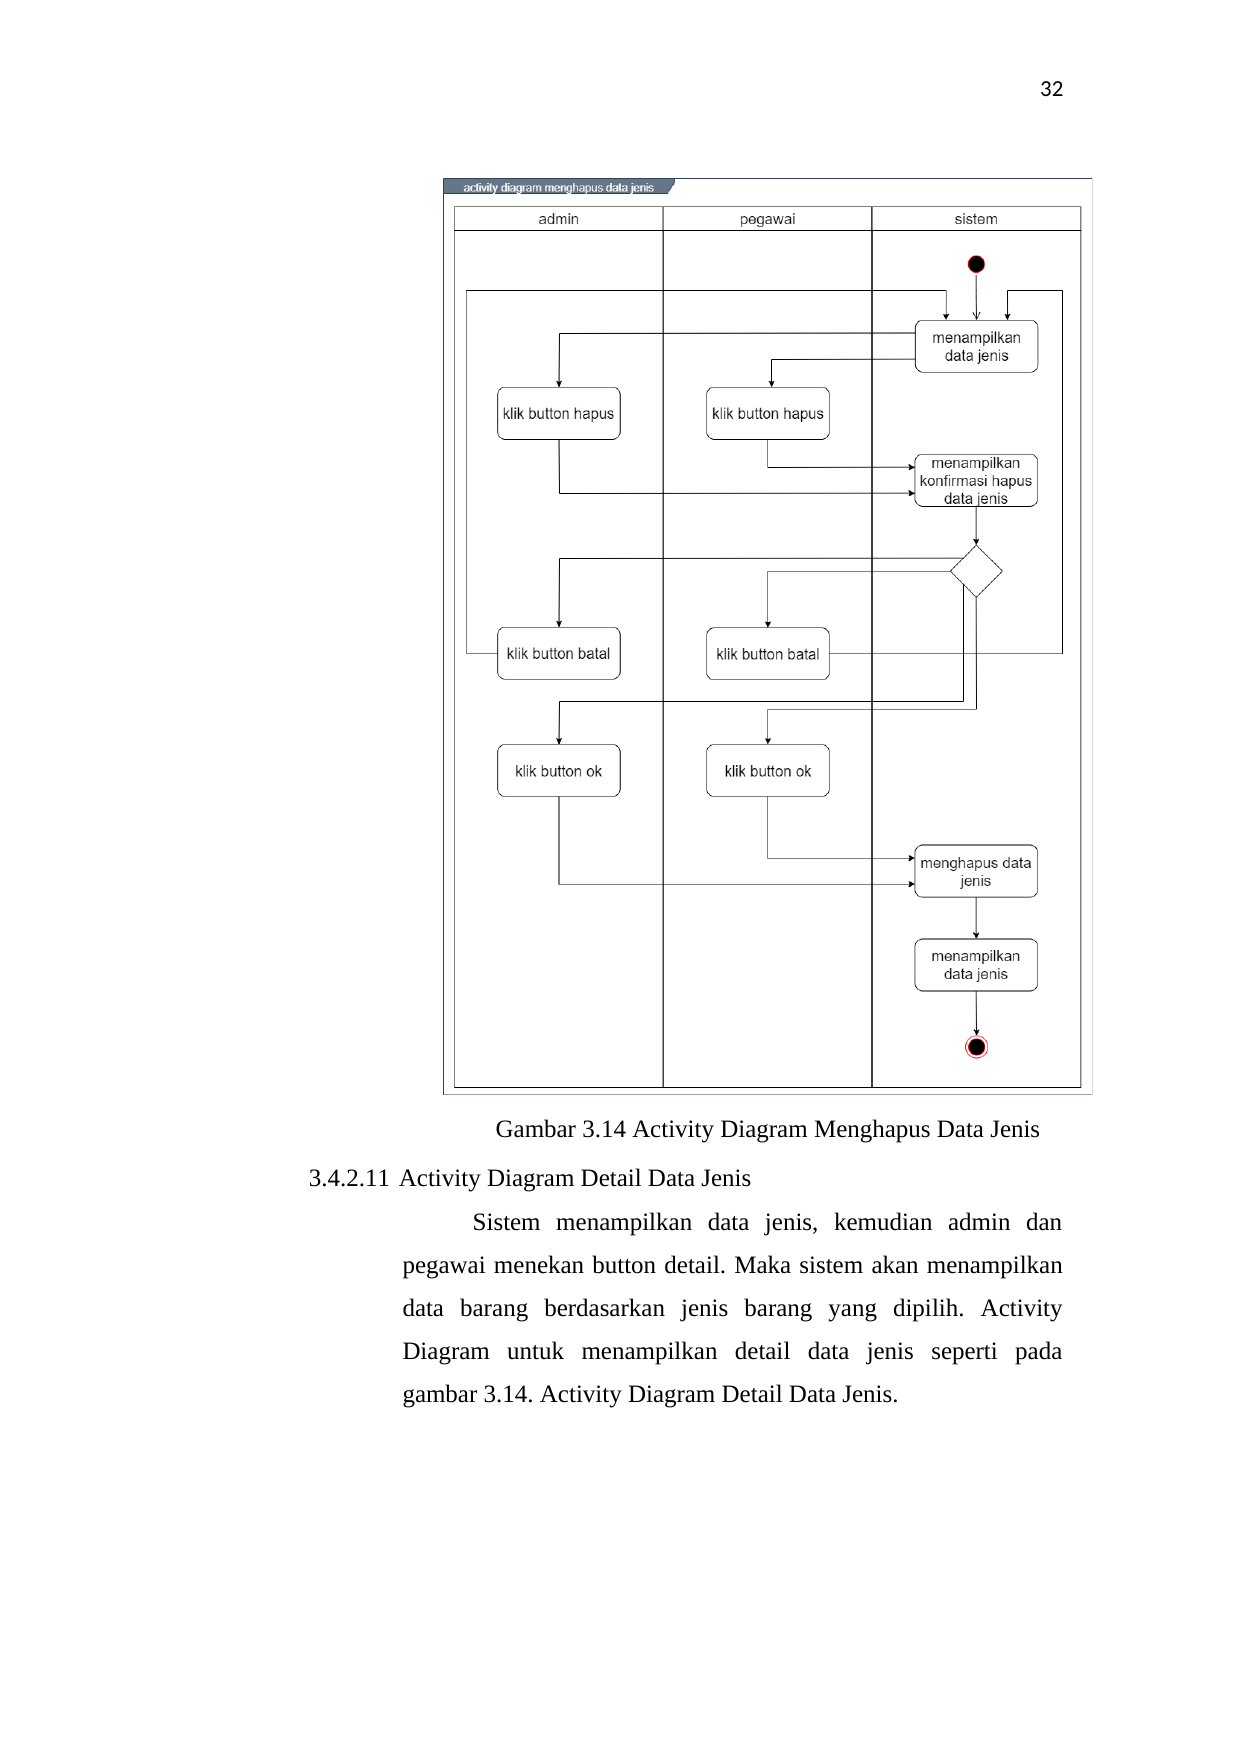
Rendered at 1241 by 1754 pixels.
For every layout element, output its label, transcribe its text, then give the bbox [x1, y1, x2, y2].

picture [443, 177, 1093, 1095]
subtitle Activity Diagram Detail Data Jenis [309, 1163, 1063, 1192]
text Sistem menampilkan data jenis, kemudian admin dan pegawai menekan button detail. Maka sistem akan menampilkan data barang berdasarkan jenis barang yang dipilih. Activity Diagram untuk menampilkan detail data jenis seperti pada gambar 3.14. Activity Diagram Detail Data Jenis. [402, 1207, 1063, 1408]
